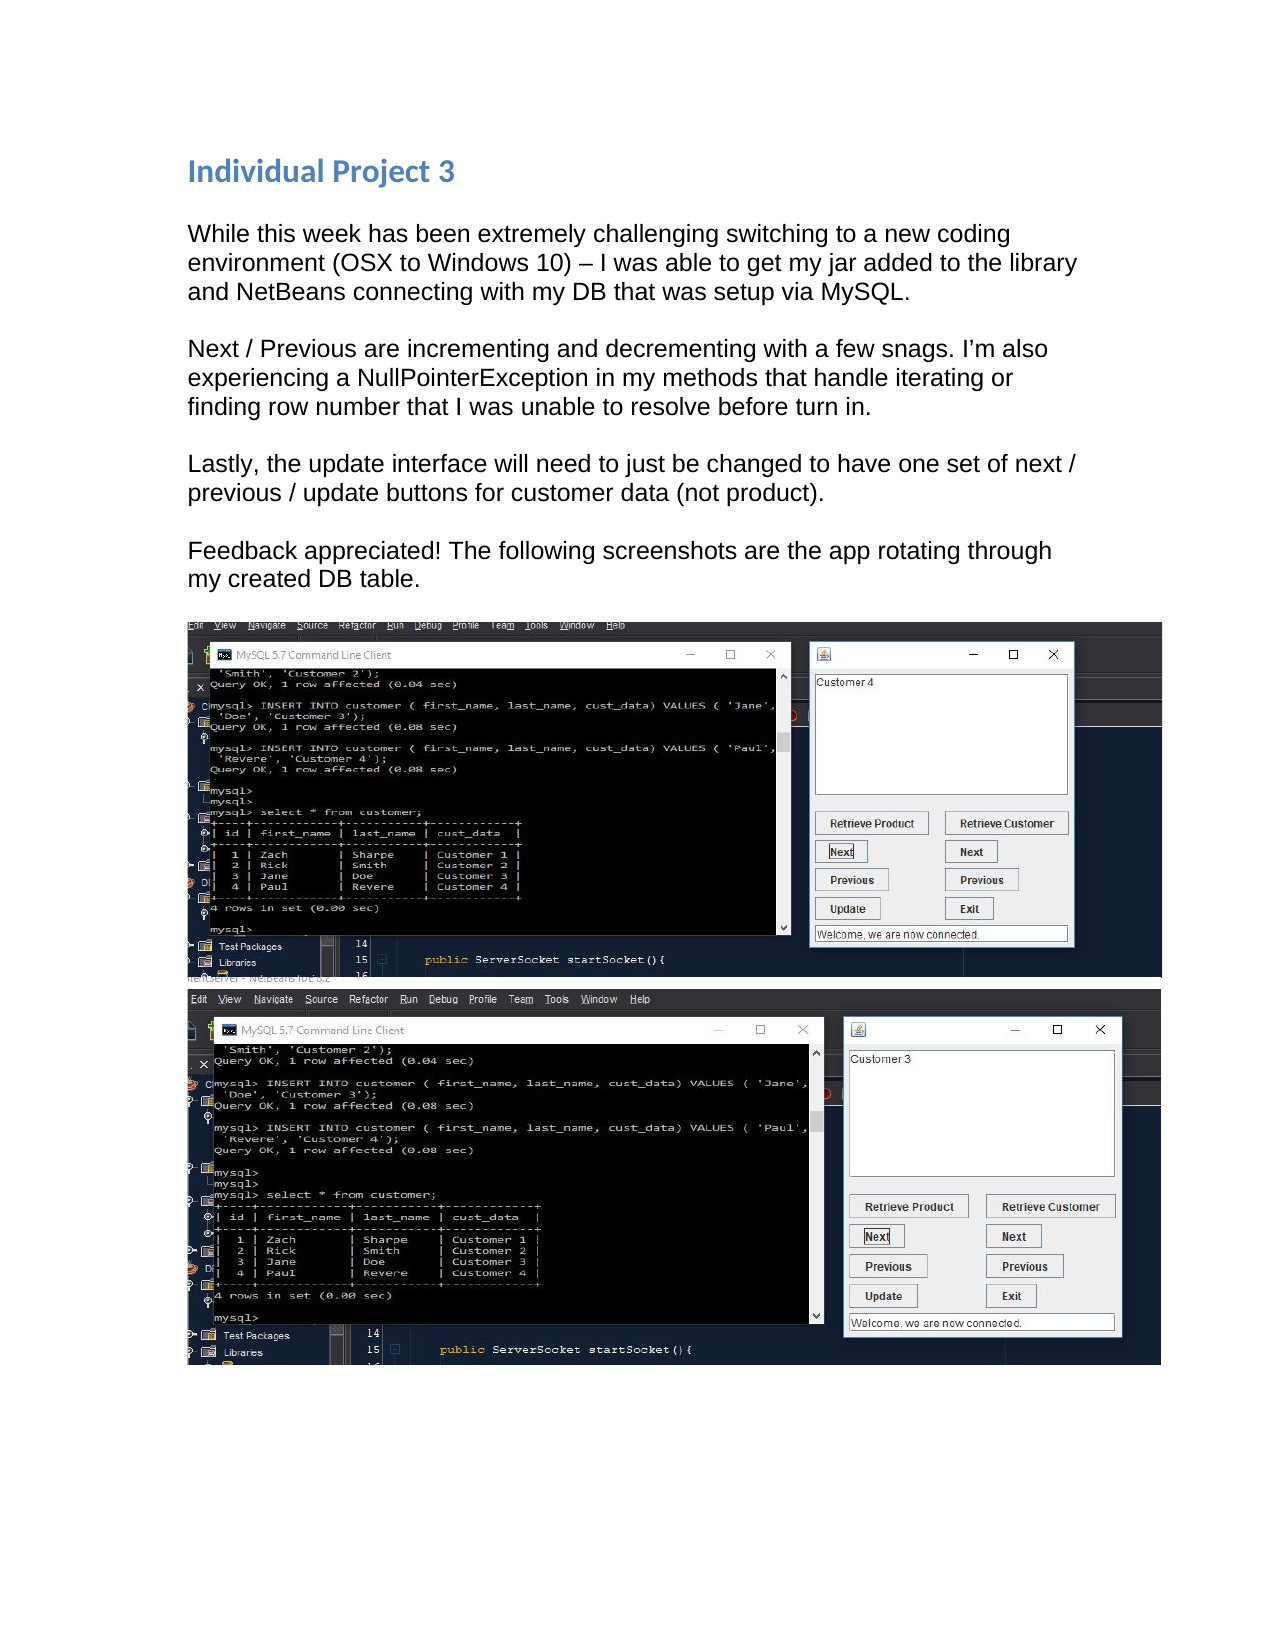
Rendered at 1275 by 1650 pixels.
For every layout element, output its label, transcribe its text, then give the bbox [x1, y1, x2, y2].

text While this week has been extremely challenging switching to a new coding environment (OSX to Windows 10) – I was able to get my jar added to the library and NetBeans connecting with my DB that was setup via MySQL. [187, 219, 1087, 306]
subtitle Individual Project 3 [187, 150, 1087, 191]
text Lastly, the update interface will need to just be changed to have one set of next / previous / update buttons for customer data (not product). [187, 449, 1087, 507]
text Next / Previous are incrementing and decrementing with a few snags. I’m also experiencing a NullPointerException in my methods that handle iterating or finding row number that I was unable to resolve before turn in. [187, 334, 1087, 421]
picture [187, 622, 1163, 1365]
text Feedback appreciated! The following screenshots are the app rotating through my created DB table. [187, 536, 1087, 593]
